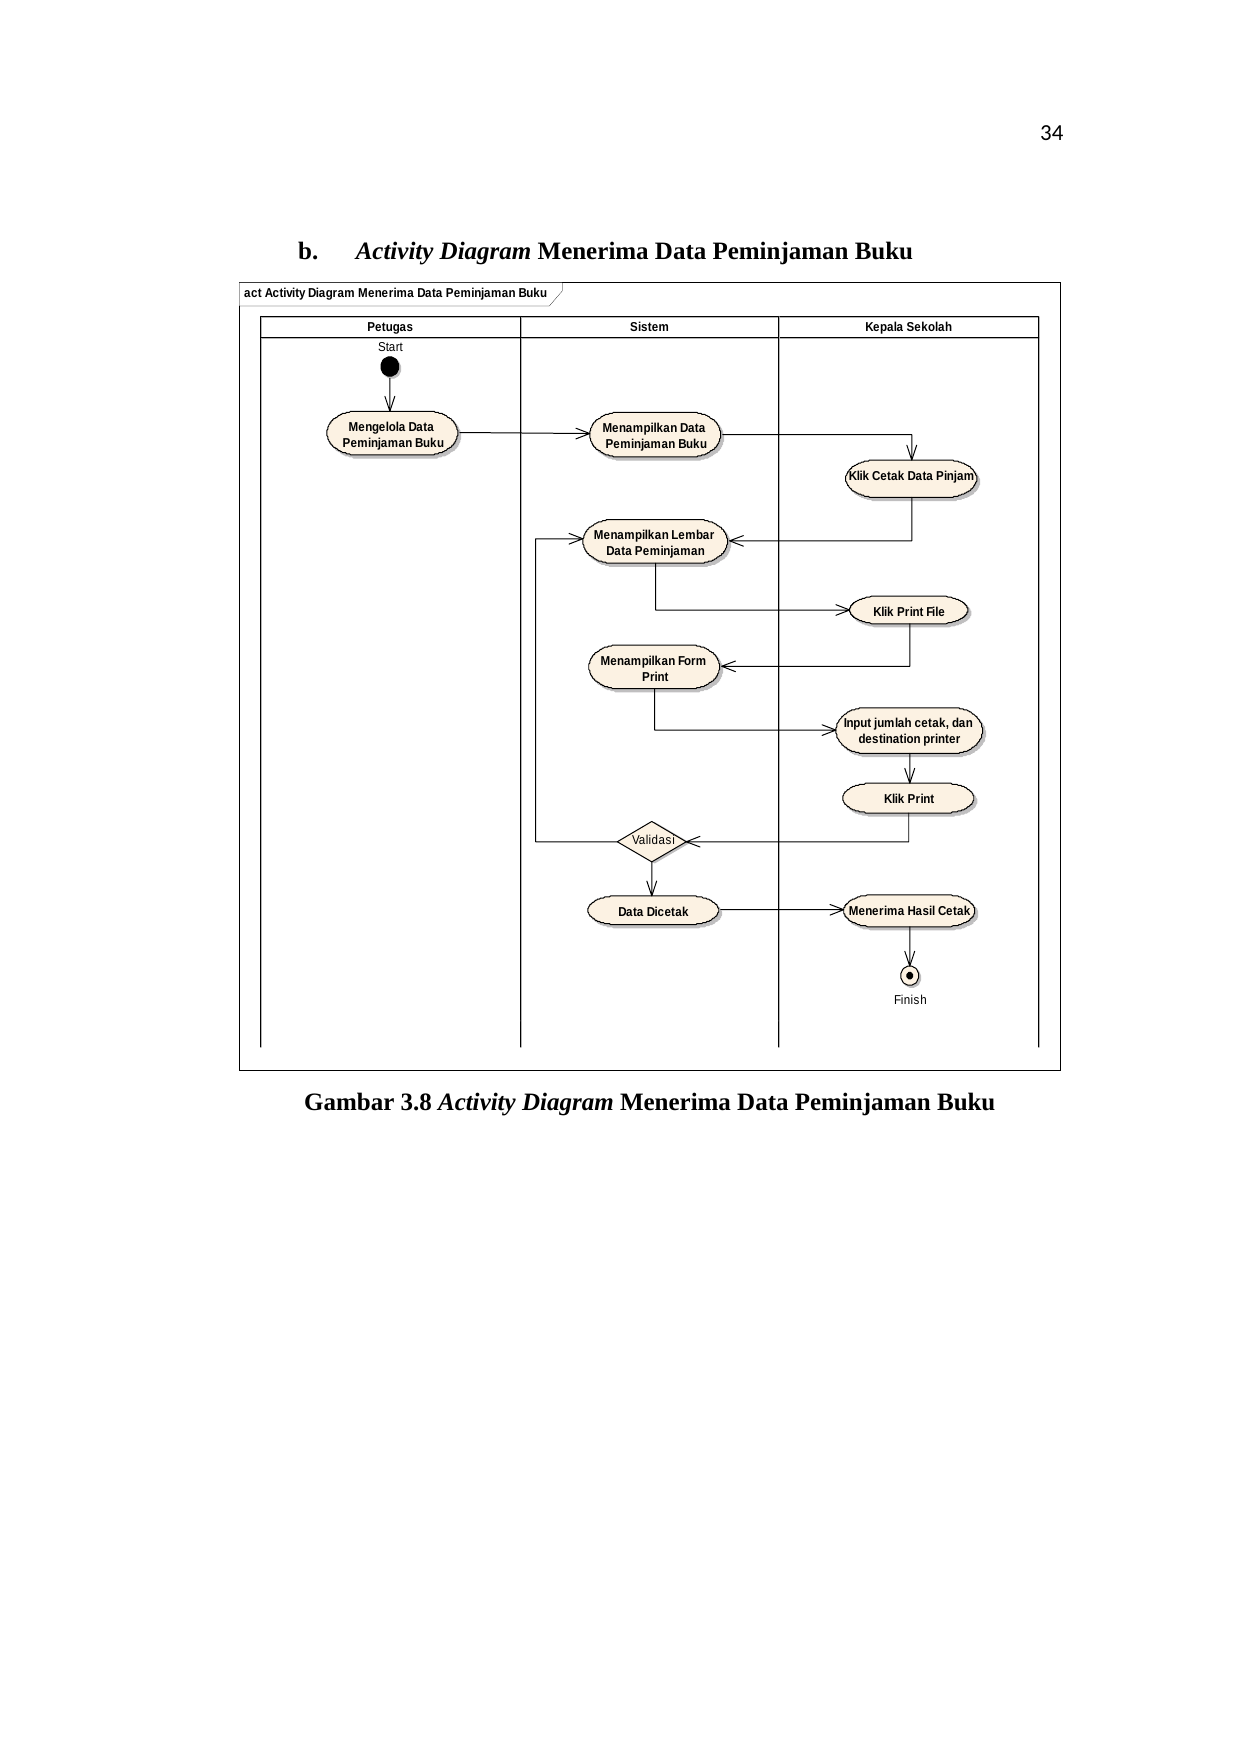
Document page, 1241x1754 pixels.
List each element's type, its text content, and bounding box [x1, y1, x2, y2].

subtitle Gambar 3.8 Activity Diagram Menerima Data Peminjaman Buku [236, 1087, 1063, 1116]
list Activity Diagram Menerima Data Peminjaman Buku [318, 236, 1063, 265]
